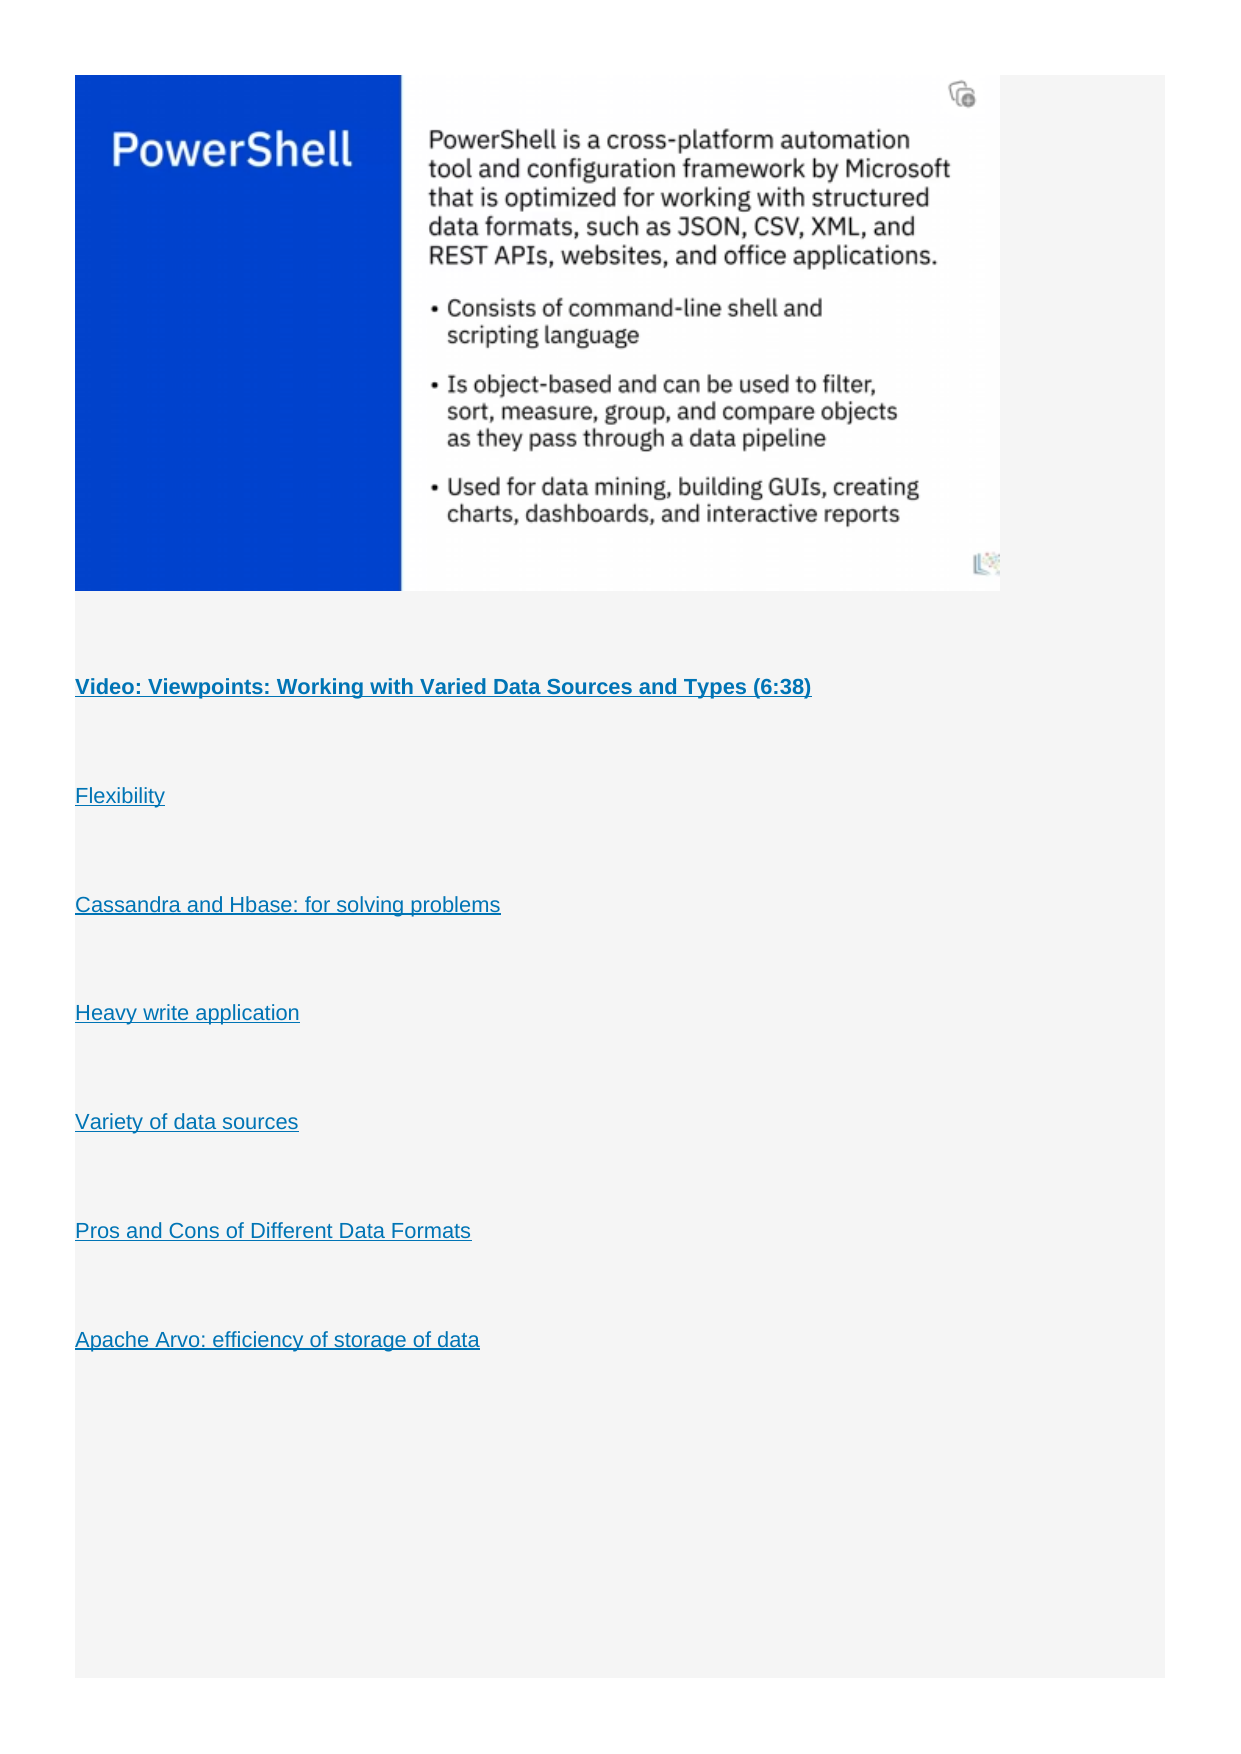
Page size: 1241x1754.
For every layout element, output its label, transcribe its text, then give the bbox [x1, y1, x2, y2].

text Video: Viewpoints: Working with Varied Data Sources and Types (6:38) [75, 674, 1165, 699]
text Pros and Cons of Different Data Formats [75, 1218, 1165, 1243]
text Heavy write application [75, 1000, 1165, 1026]
text Flexibility [75, 783, 1165, 808]
text Apache Arvo: efficiency of storage of data [75, 1327, 1165, 1352]
text Variety of data sources [75, 1109, 1165, 1134]
picture [75, 75, 1000, 591]
text Cassandra and Hbase: for solving problems [75, 892, 1165, 917]
